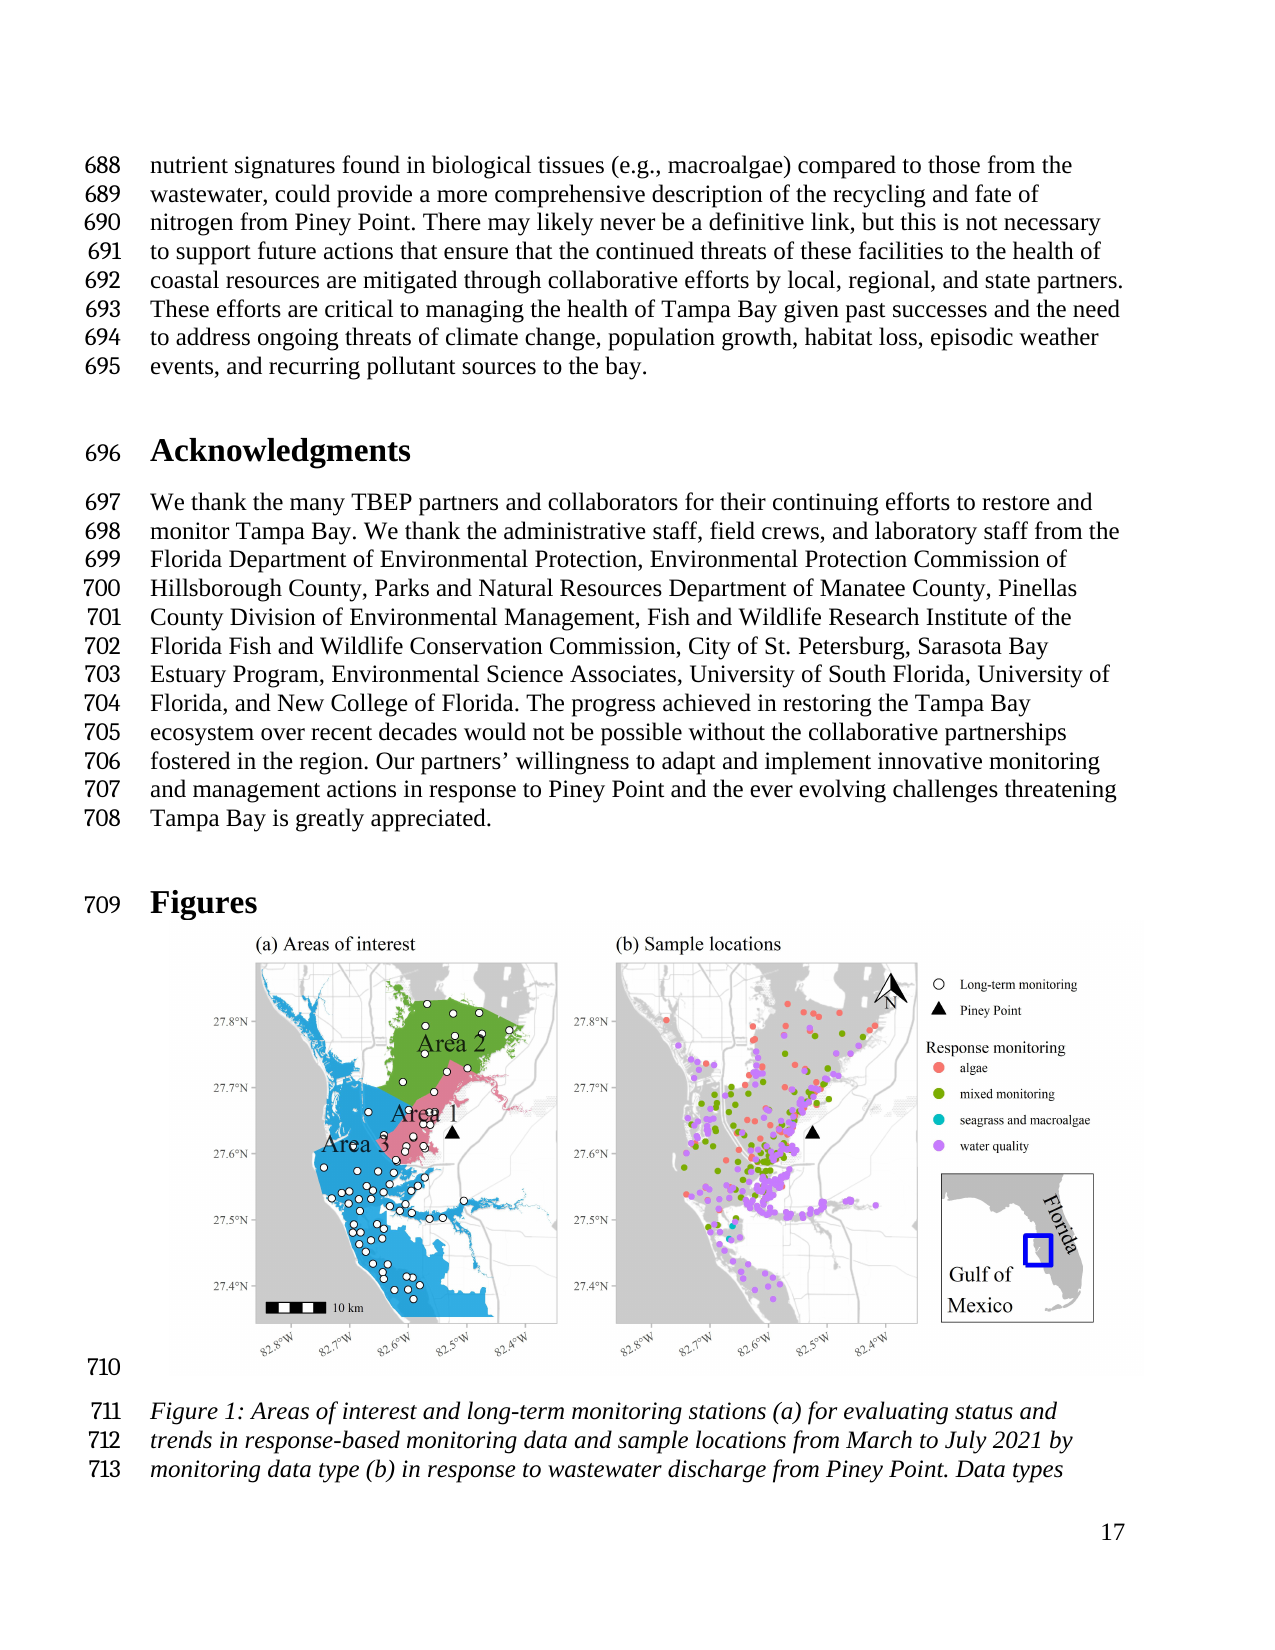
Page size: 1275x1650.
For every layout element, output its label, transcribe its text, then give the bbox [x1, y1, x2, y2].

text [150, 150, 1125, 380]
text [150, 1396, 1125, 1482]
subtitle Figures [150, 882, 1125, 920]
picture [168, 920, 1144, 1376]
text We thank the many TBEP partners and collaborators for their continuing efforts to restore and monitor Tampa Bay. We thank the administrative staff, field crews, and laboratory staff from the Florida Department of Environmental Protection, Environmental Protection Commission of Hillsborough County, Parks and Natural Resources Department of Manatee County, Pinellas County Division of Environmental Management, Fish and Wildlife Research Institute of the Florida Fish and Wildlife Conservation Commission, City of St. Petersburg, Sarasota Bay Estuary Program, Environmental Science Associates, University of South Florida, University of Florida, and New College of Florida. The progress achieved in restoring the Tampa Bay ecosystem over recent decades would not be possible without the collaborative partnerships fostered in the region. Our partners’ willingness to adapt and implement innovative monitoring and management actions in response to Piney Point and the ever evolving challenges threatening Tampa Bay is greatly appreciated. [150, 487, 1125, 832]
subtitle Acknowledgments [150, 430, 1125, 468]
